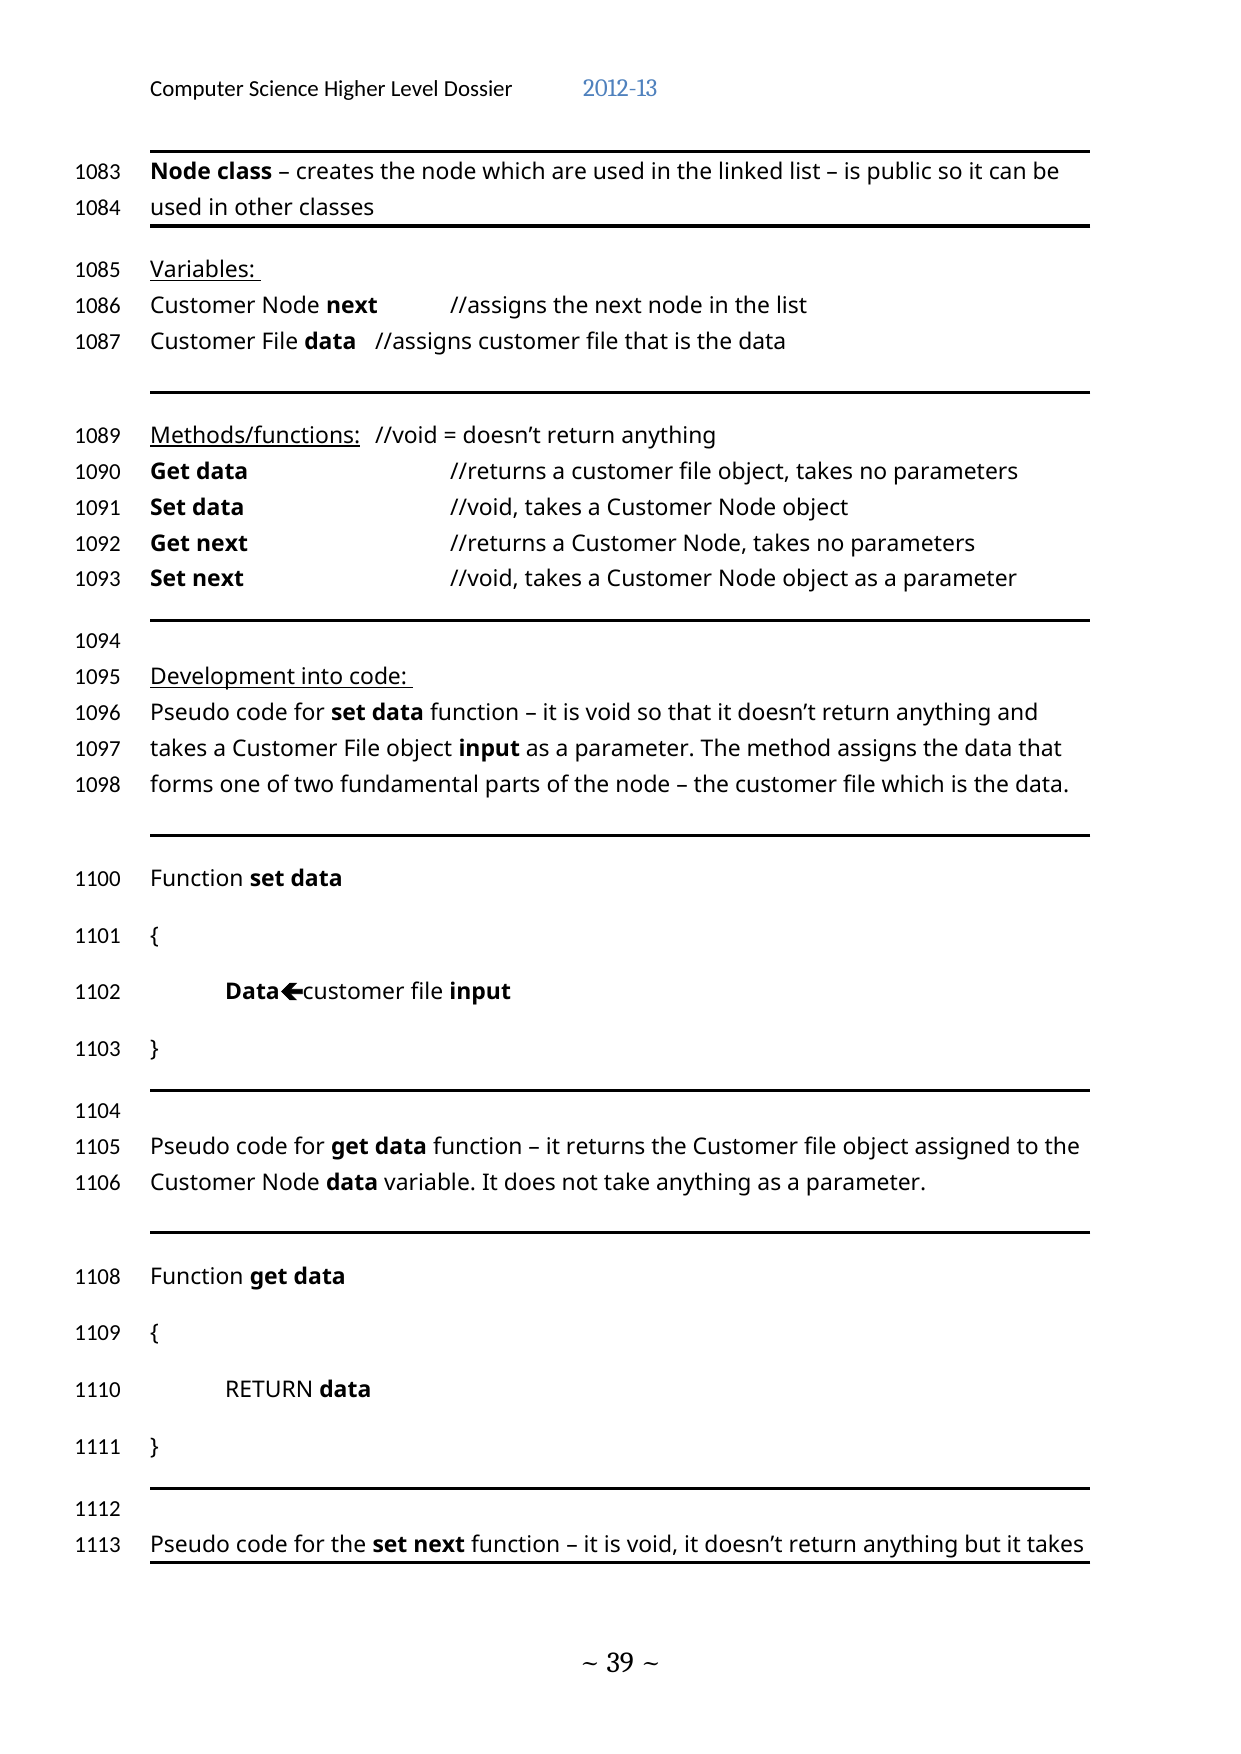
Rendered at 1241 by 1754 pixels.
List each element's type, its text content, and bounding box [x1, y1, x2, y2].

text } [150, 1430, 1090, 1461]
text } [150, 1032, 1090, 1063]
text { [150, 1316, 1090, 1348]
text Function get data [150, 1259, 1090, 1291]
text Node class – creates the node which are used in the linked list – is public so it can be used in other classes [150, 153, 1090, 224]
text RETURN data [150, 1373, 1090, 1404]
text Datacustomer file input [150, 975, 1090, 1007]
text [150, 1490, 1090, 1561]
text Methods/functions: //void = doesn’t return anything Get data //returns a customer file object, takes no parameters Set data //void, takes a Customer Node object Get next //returns a Customer Node, takes no parameters Set next //void, takes a Customer Node object as a parameter [150, 419, 1090, 594]
text { [150, 918, 1090, 950]
text Development into code: Pseudo code for set data function – it is void so that it doesn’t return anything and takes a Customer File object input as a parameter. The method assigns the data that forms one of two fundamental parts of the node – the customer file which is the data. [150, 622, 1090, 834]
text Pseudo code for get data function – it returns the Customer file object assigned to the Customer Node data variable. It does not take anything as a parameter. [150, 1092, 1090, 1231]
text Variables: Customer Node next //assigns the next node in the list Customer File data //assigns customer file that is the data [150, 253, 1090, 391]
text Function set data [150, 862, 1090, 893]
